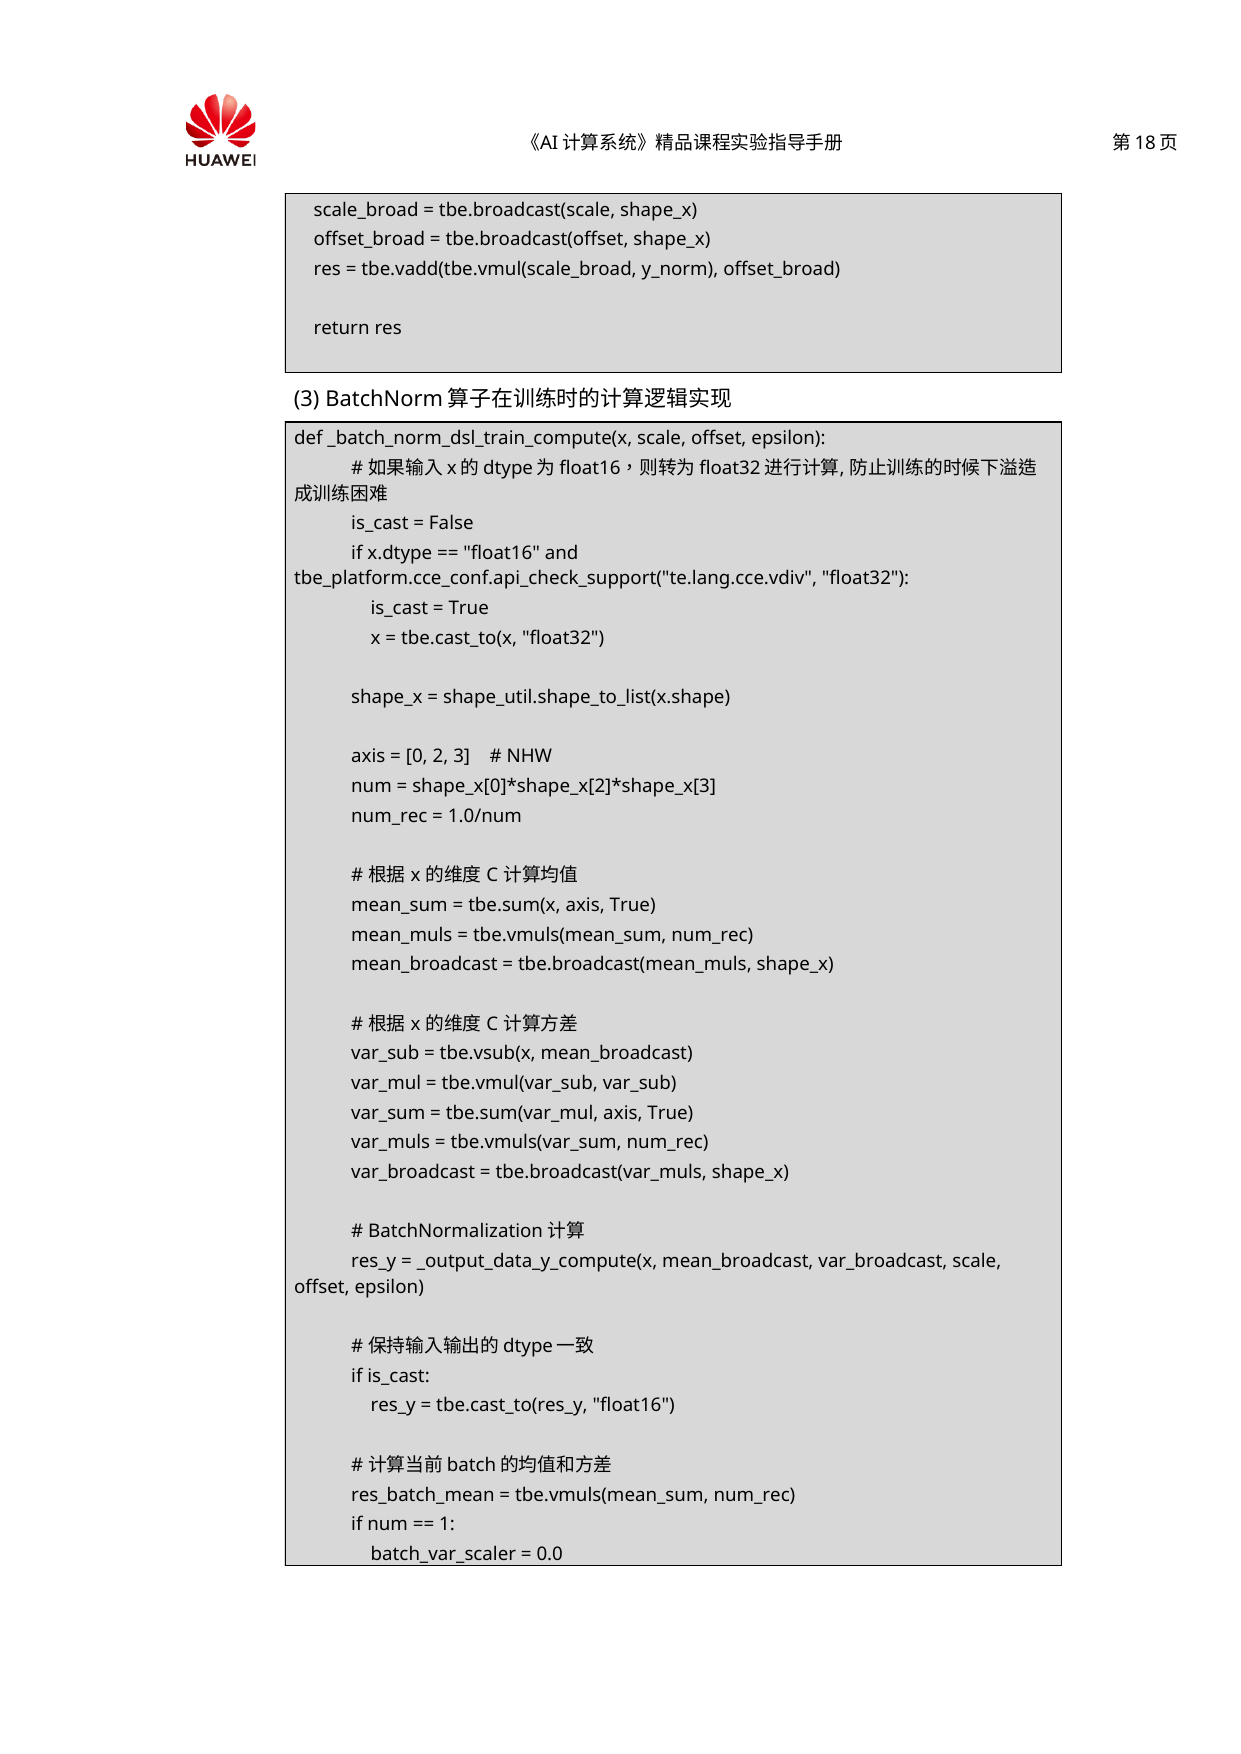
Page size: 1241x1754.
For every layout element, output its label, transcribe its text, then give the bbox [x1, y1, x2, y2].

text mean_broadcast = tbe.broadcast(mean_muls, shape_x) [286, 947, 1061, 976]
text res_y = _output_data_y_compute(x, mean_broadcast, var_broadcast, scale, offset, epsilon) [286, 1244, 1061, 1298]
text var_sum = tbe.sum(var_mul, axis, True) [286, 1096, 1061, 1124]
text scale_broad = tbe.broadcast(scale, shape_x) [286, 194, 1061, 221]
text # 根据 x 的维度 C 计算均值 [286, 858, 1061, 887]
text axis = [0, 2, 3] # NHW [286, 740, 1061, 768]
text shape_x = shape_util.shape_to_list(x.shape) [286, 680, 1061, 709]
text is_cast = True [286, 591, 1061, 620]
text mean_muls = tbe.vmuls(mean_sum, num_rec) [286, 918, 1061, 946]
text is_cast = False [286, 506, 1061, 535]
text # 计算当前batch的均值和方差 [286, 1448, 1061, 1477]
text if num == 1: [286, 1507, 1061, 1536]
text # 保持输入输出的dtype一致 [286, 1329, 1061, 1358]
text return res [286, 312, 1061, 340]
text res = tbe.vadd(tbe.vmul(scale_broad, y_norm), offset_broad) [286, 252, 1061, 281]
text res_y = tbe.cast_to(res_y, "float16") [286, 1389, 1061, 1417]
text res_batch_mean = tbe.vmuls(mean_sum, num_rec) [286, 1478, 1061, 1506]
text var_sub = tbe.vsub(x, mean_broadcast) [286, 1037, 1061, 1065]
text var_muls = tbe.vmuls(var_sum, num_rec) [286, 1126, 1061, 1154]
text # 根据 x 的维度 C 计算方差 [286, 1007, 1061, 1036]
text mean_sum = tbe.sum(x, axis, True) [286, 888, 1061, 917]
text if is_cast: [286, 1359, 1061, 1388]
text num = shape_x[0]*shape_x[2]*shape_x[3] [286, 769, 1061, 798]
text num_rec = 1.0/num [286, 799, 1061, 828]
picture [186, 94, 256, 166]
text # BatchNormalization 计算 [286, 1215, 1061, 1243]
text if x.dtype == "float16" and tbe_platform.cce_conf.api_check_support("te.lang.cce.vdiv", "float32"): [286, 536, 1061, 590]
text var_mul = tbe.vmul(var_sub, var_sub) [286, 1066, 1061, 1095]
text batch_var_scaler = 0.0 [286, 1537, 1061, 1565]
text def _batch_norm_dsl_train_compute(x, scale, offset, epsilon): [286, 423, 1061, 450]
text x = tbe.cast_to(x, "float32") [286, 621, 1061, 649]
text # 如果输入x的dtype为float16，则转为float32进行计算, 防止训练的时候下溢造成训练困难 [286, 451, 1061, 505]
list BatchNorm算子在训练时的计算逻辑实现 [294, 381, 1053, 413]
text var_broadcast = tbe.broadcast(var_muls, shape_x) [286, 1155, 1061, 1184]
text offset_broad = tbe.broadcast(offset, shape_x) [286, 222, 1061, 251]
